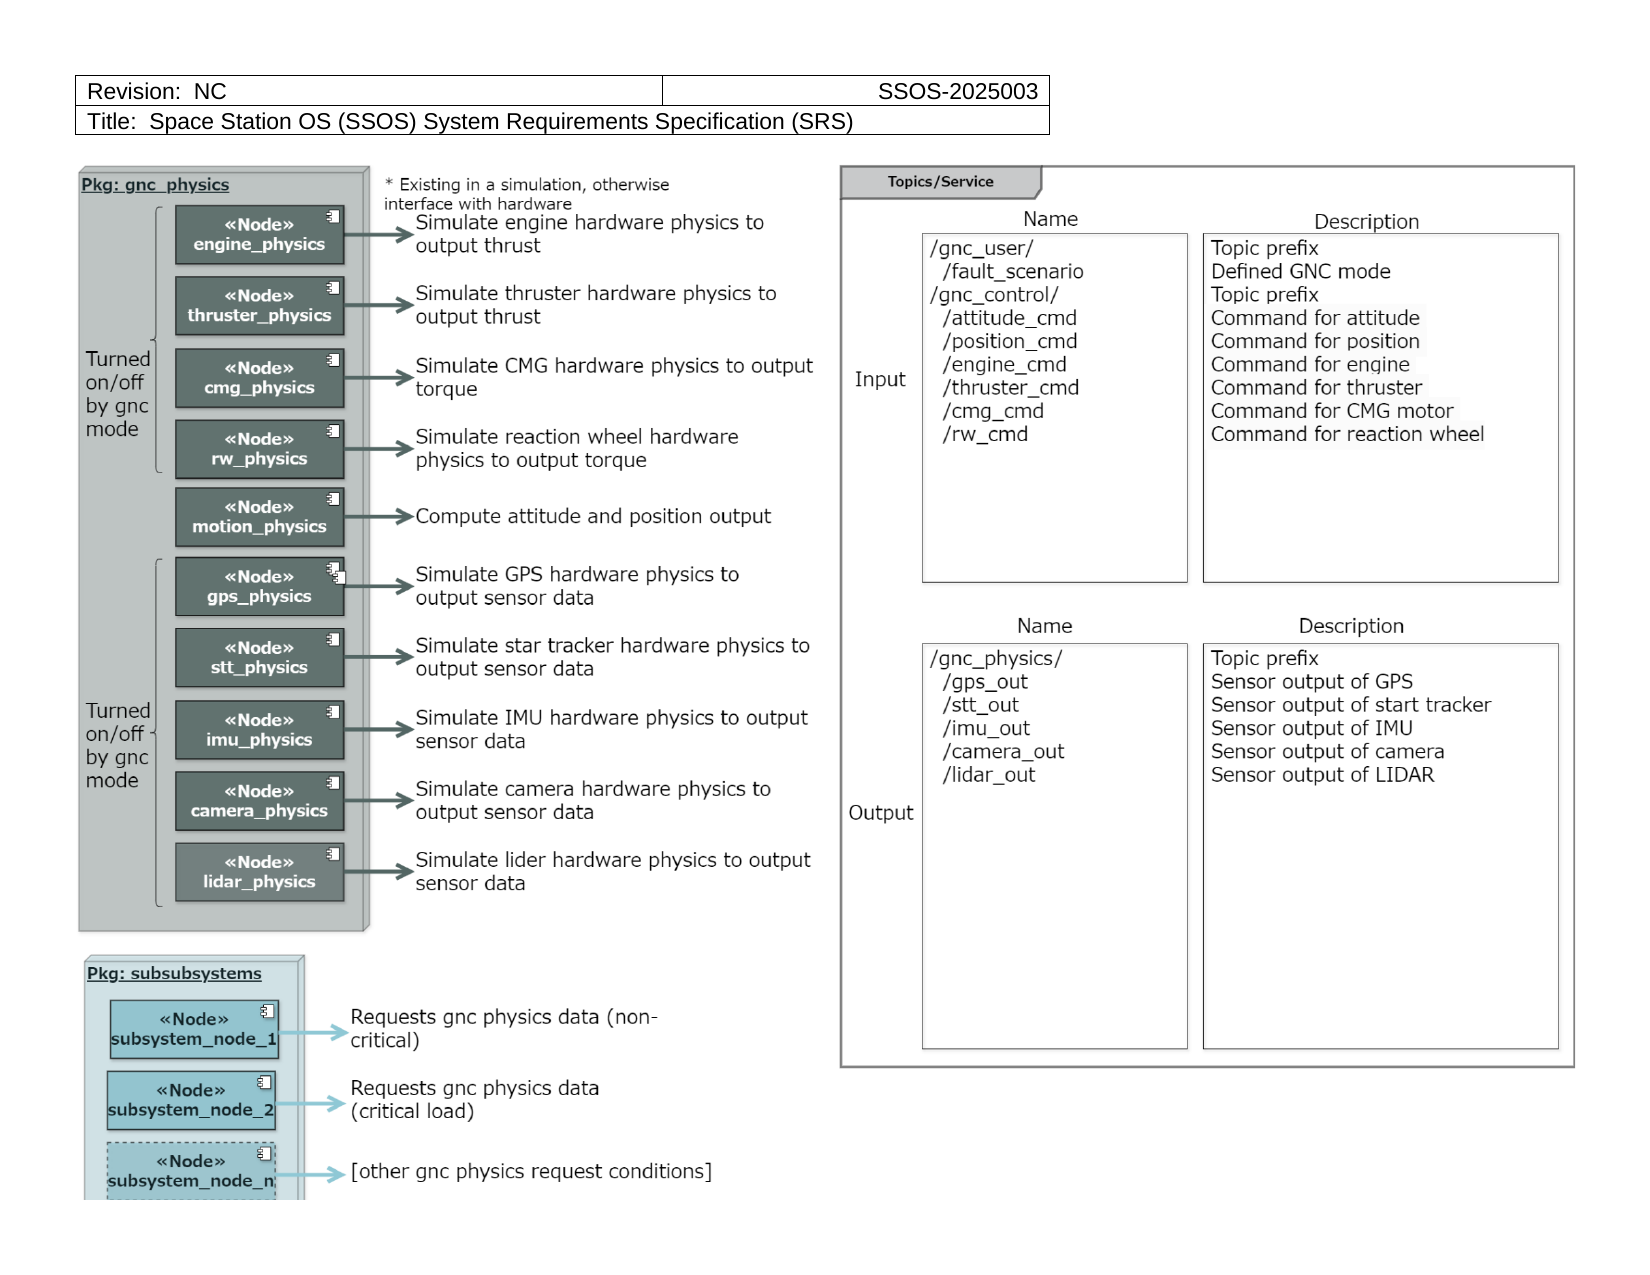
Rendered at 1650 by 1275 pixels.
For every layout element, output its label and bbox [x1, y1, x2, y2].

picture [75, 163, 1575, 1200]
